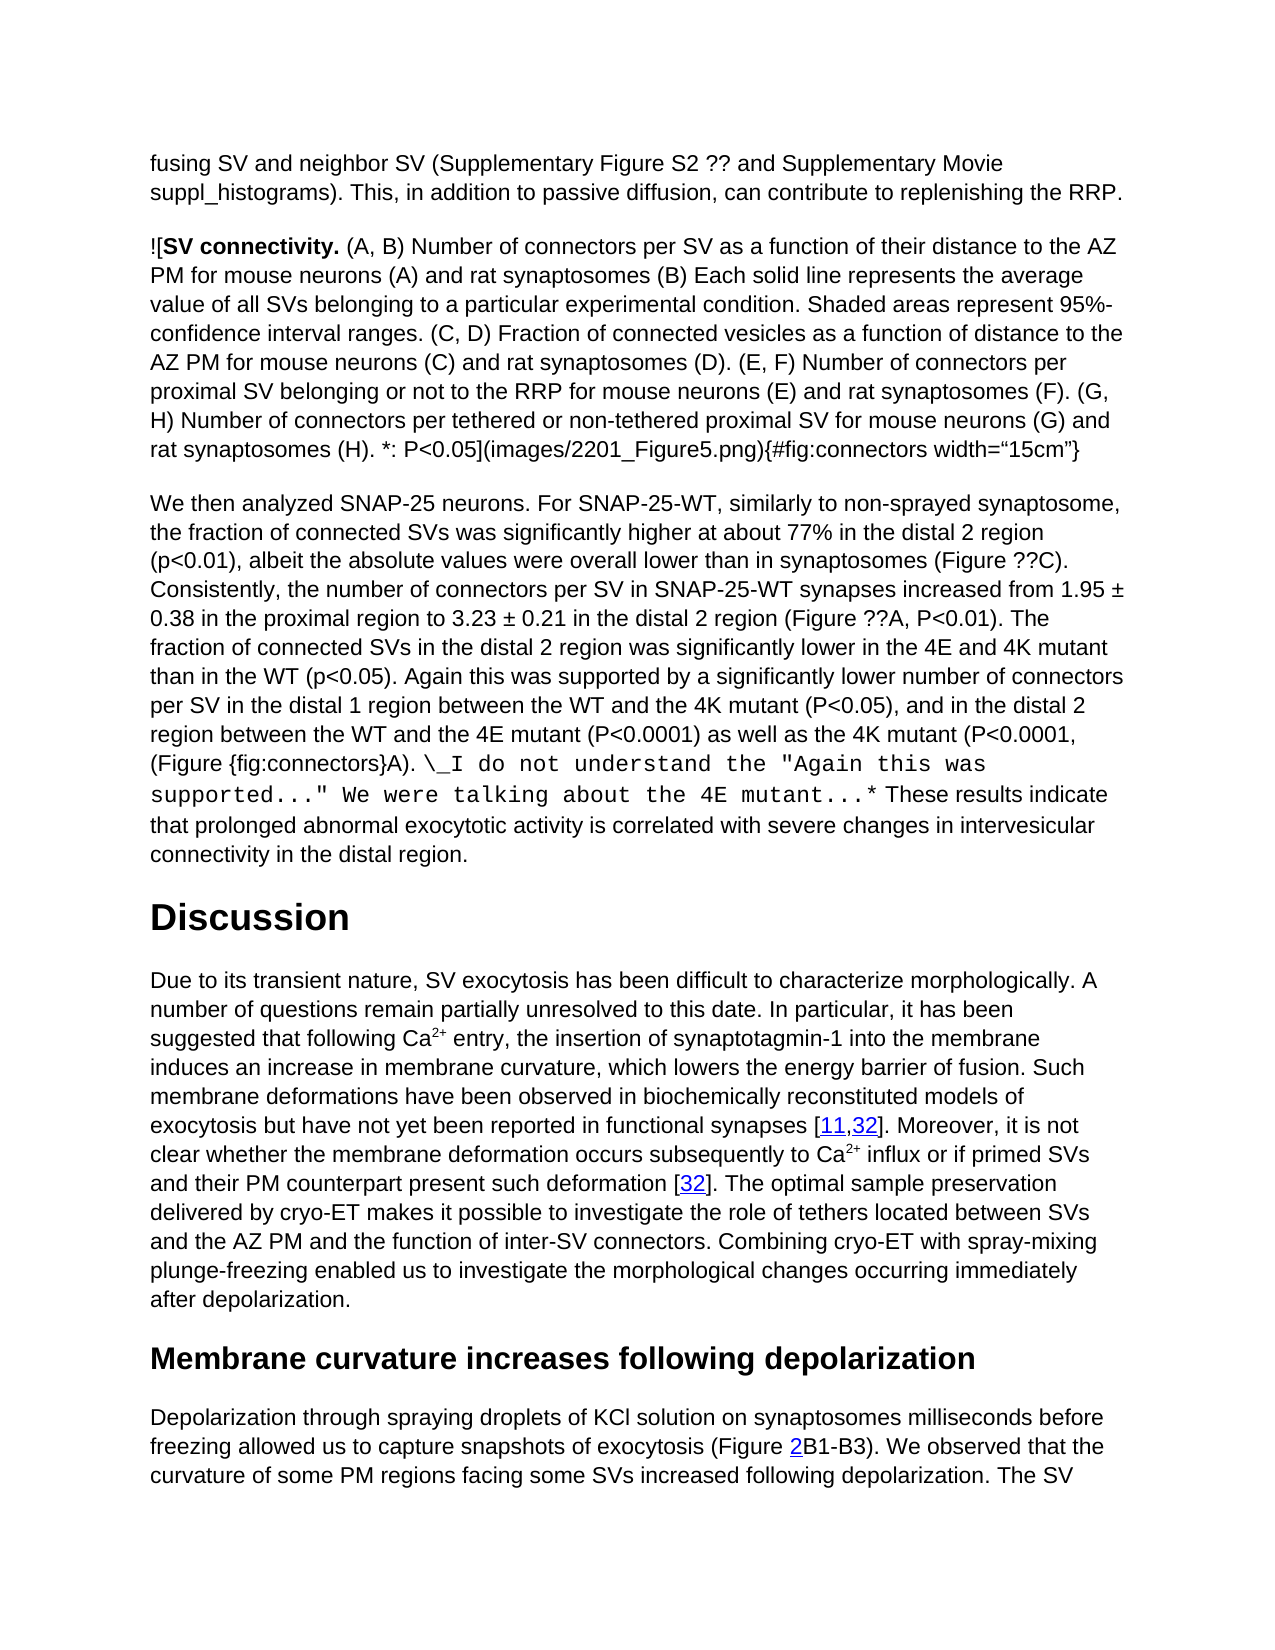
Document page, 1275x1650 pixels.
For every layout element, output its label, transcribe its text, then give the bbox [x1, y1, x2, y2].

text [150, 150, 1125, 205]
text Due to its transient nature, SV exocytosis has been difficult to characterize morphologically. A number of questions remain partially unresolved to this date. In particular, it has been suggested that following Ca2+ entry, the insertion of synaptotagmin-1 into the membrane induces an increase in membrane curvature, which lowers the energy barrier of fusion. Such membrane deformations have been observed in biochemically reconstituted models of exocytosis but have not yet been reported in functional synapses [11,32]. Moreover, it is not clear whether the membrane deformation occurs subsequently to Ca2+ influx or if primed SVs and their PM counterpart present such deformation [32]. The optimal sample preservation delivered by cryo-ET makes it possible to investigate the role of tethers located between SVs and the AZ PM and the function of inter-SV connectors. Combining cryo-ET with spray-mixing plunge-freezing enabled us to investigate the morphological changes occurring immediately after depolarization. [150, 967, 1125, 1312]
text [150, 1404, 1125, 1489]
text ![SV connectivity. (A, B) Number of connectors per SV as a function of their distance to the AZ PM for mouse neurons (A) and rat synaptosomes (B) Each solid line represents the average value of all SVs belonging to a particular experimental condition. Shaded areas represent 95%-confidence interval ranges. (C, D) Fraction of connected vesicles as a function of distance to the AZ PM for mouse neurons (C) and rat synaptosomes (D). (E, F) Number of connectors per proximal SV belonging or not to the RRP for mouse neurons (E) and rat synaptosomes (F). (G, H) Number of connectors per tethered or non-tethered proximal SV for mouse neurons (G) and rat synaptosomes (H). *: P<0.05](images/2201_Figure5.png){#fig:connectors width=“15cm”} [150, 233, 1125, 462]
subtitle Membrane curvature increases following depolarization [150, 1340, 1125, 1376]
subtitle Discussion [150, 895, 1125, 938]
text We then analyzed SNAP-25 neurons. For SNAP-25-WT, similarly to non-sprayed synaptosome, the fraction of connected SVs was significantly higher at about 77% in the distal 2 region (p<0.01), albeit the absolute values were overall lower than in synaptosomes (Figure ??C). Consistently, the number of connectors per SV in SNAP-25-WT synapses increased from 1.95 ± 0.38 in the proximal region to 3.23 ± 0.21 in the distal 2 region (Figure ??A, P<0.01). The fraction of connected SVs in the distal 2 region was significantly lower in the 4E and 4K mutant than in the WT (p<0.05). Again this was supported by a significantly lower number of connectors per SV in the distal 1 region between the WT and the 4K mutant (P<0.05), and in the distal 2 region between the WT and the 4E mutant (P<0.0001) as well as the 4K mutant (P<0.0001, (Figure {fig:connectors}A). \_I do not understand the "Again this was supported..." We were talking about the 4E mutant...* These results indicate that prolonged abnormal exocytotic activity is correlated with severe changes in intervesicular connectivity in the distal region. [150, 489, 1125, 867]
